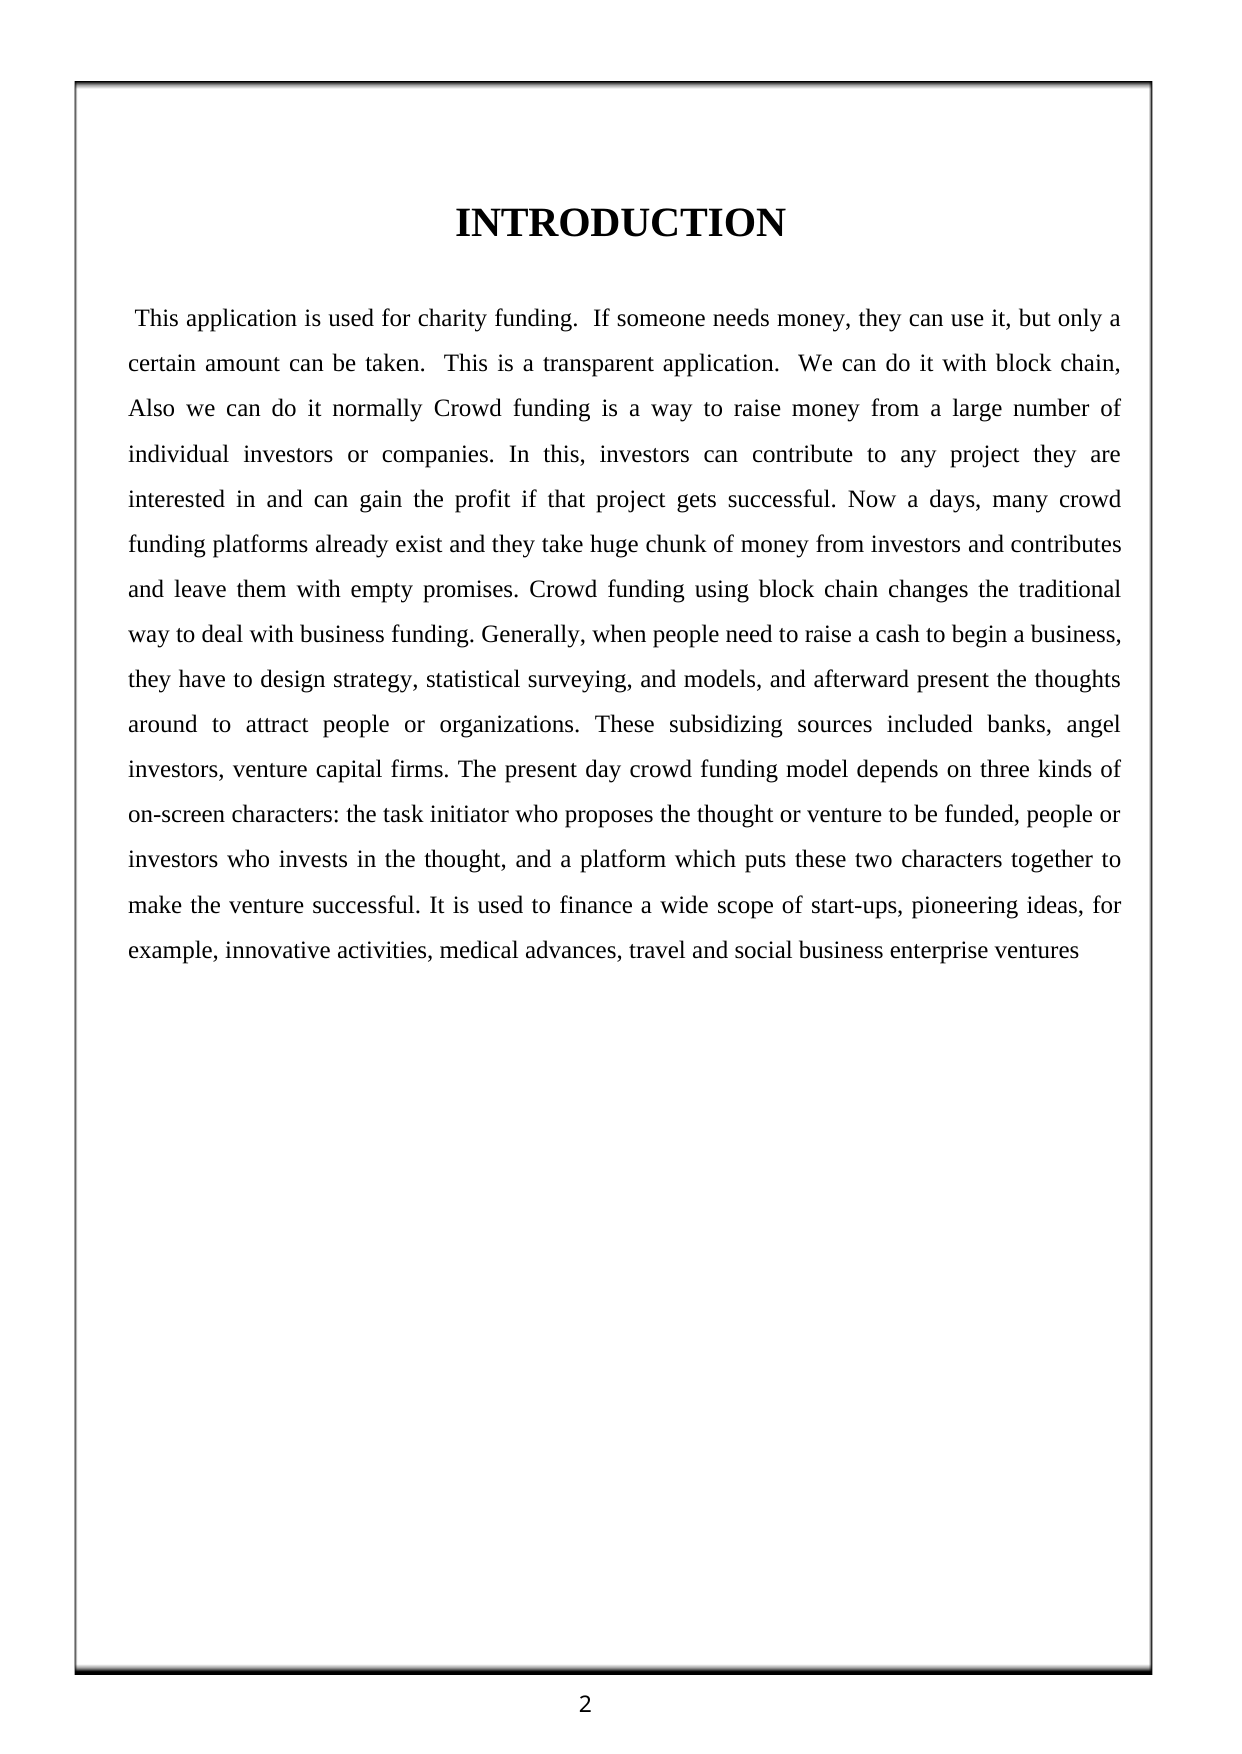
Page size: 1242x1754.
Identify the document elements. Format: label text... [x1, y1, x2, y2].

picture [74, 81, 1153, 1675]
text INTRODUCTION [237, 198, 1004, 246]
text This application is used for charity funding. If someone needs money, they can use it, but only a certain amount can be taken. This is a transparent application. We can do it with block chain, Also we can do it normally Crowd funding is a way to raise money from a large number of individual investors or companies. In this, investors can contribute to any project they are interested in and can gain the profit if that project gets successful. Now a days, many crowd funding platforms already exist and they take huge chunk of money from investors and contributes and leave them with empty promises. Crowd funding using block chain changes the traditional way to deal with business funding. Generally, when people need to raise a cash to begin a business, they have to design strategy, statistical surveying, and models, and afterward present the thoughts around to attract people or organizations. These subsidizing sources included banks, angel investors, venture capital firms. The present day crowd funding model depends on three kinds of on-screen characters: the task initiator who proposes the thought or venture to be funded, people or investors who invests in the thought, and a platform which puts these two characters together to make the venture successful. It is used to finance a wide scope of start-ups, pioneering ideas, for example, innovative activities, medical advances, travel and social business enterprise ventures [128, 303, 1122, 963]
